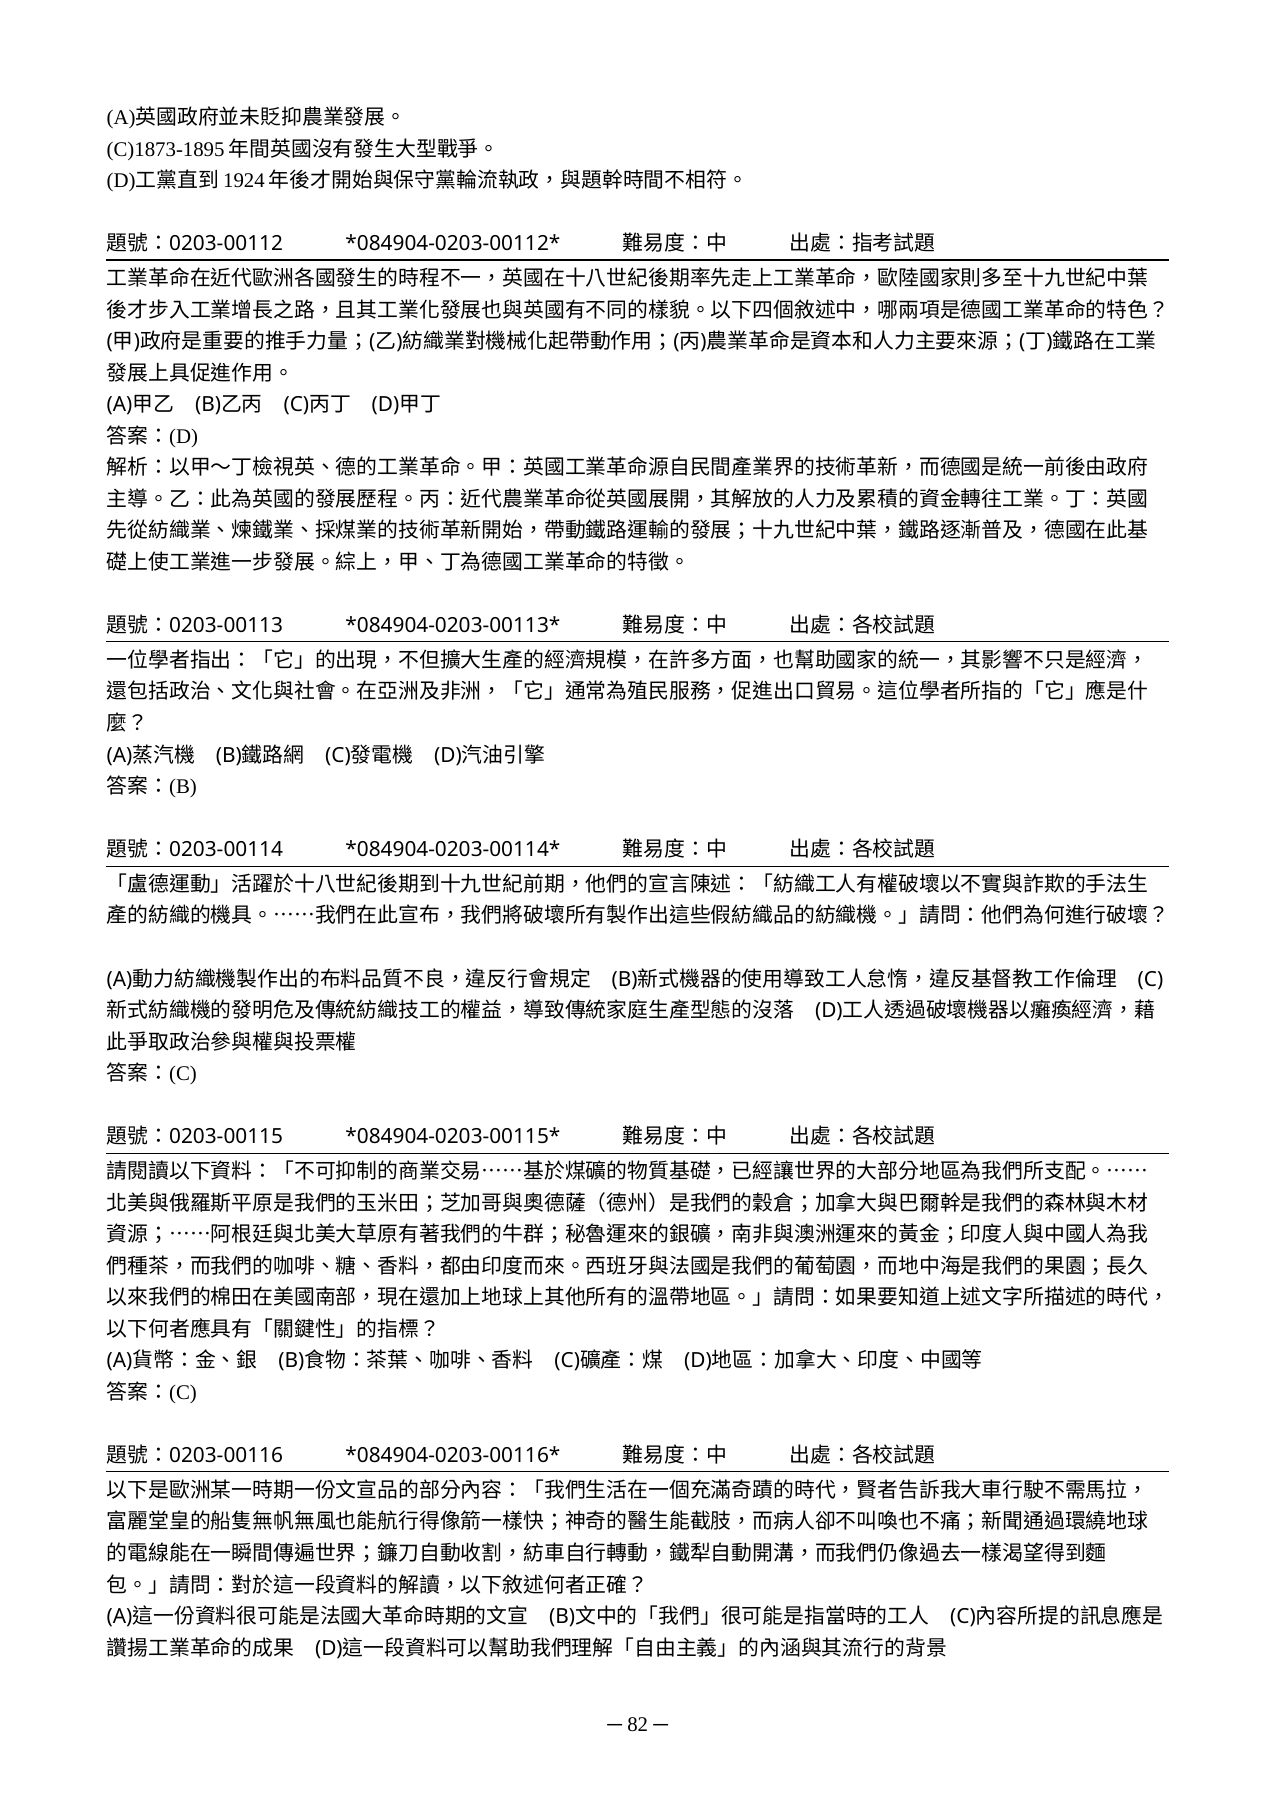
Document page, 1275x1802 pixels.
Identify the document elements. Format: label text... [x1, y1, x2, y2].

text 以下是歐洲某一時期一份文宣品的部分內容：「我們生活在一個充滿奇蹟的時代，賢者告訴我大車行駛不需馬拉，富麗堂皇的船隻無帆無風也能航行得像箭一樣快；神奇的醫生能截肢，而病人卻不叫喚也不痛；新聞通過環繞地球的電線能在一瞬間傳遍世界；鐮刀自動收割，紡車自行轉動，鐵犁自動開溝，而我們仍像過去一樣渴望得到麵包。」請問：對於這一段資料的解讀，以下敘述何者正確？ (A)這一份資料很可能是法國大革命時期的文宣 (B)文中的「我們」很可能是指當時的工人 (C)內容所提的訊息應是讚揚工業革命的成果 (D)這一段資料可以幫助我們理解「自由主義」的內涵與其流行的背景 [106, 1472, 1169, 1662]
text 題號：0203-00113 *084904-0203-00113* 難易度：中 出處：各校試題 [106, 608, 1169, 641]
text 答案：(B) [106, 769, 1169, 800]
text 請閱讀以下資料：「不可抑制的商業交易……基於煤礦的物質基礎，已經讓世界的大部分地區為我們所支配。……北美與俄羅斯平原是我們的玉米田；芝加哥與奧德薩（德州）是我們的穀倉；加拿大與巴爾幹是我們的森林與木材資源；……阿根廷與北美大草原有著我們的牛群；秘魯運來的銀礦，南非與澳洲運來的黃金；印度人與中國人為我們種茶，而我們的咖啡、糖、香料，都由印度而來。西班牙與法國是我們的葡萄園，而地中海是我們的果園；長久以來我們的棉田在美國南部，現在還加上地球上其他所有的溫帶地區。」請問：如果要知道上述文字所描述的時代，以下何者應具有「關鍵性」的指標？ (A)貨幣：金、銀 (B)食物：茶葉、咖啡、香料 (C)礦產：煤 (D)地區：加拿大、印度、中國等 [106, 1154, 1169, 1375]
text 題號：0203-00112 *084904-0203-00112* 難易度：中 出處：指考試題 [106, 226, 1169, 259]
text 題號：0203-00114 *084904-0203-00114* 難易度：中 出處：各校試題 [106, 832, 1169, 866]
text 答案：(C) [106, 1056, 1169, 1087]
text 題號：0203-00115 *084904-0203-00115* 難易度：中 出處：各校試題 [106, 1119, 1169, 1153]
text 答案：(D) [106, 418, 1169, 450]
text 工業革命在近代歐洲各國發生的時程不一，英國在十八世紀後期率先走上工業革命，歐陸國家則多至十九世紀中葉後才步入工業增長之路，且其工業化發展也與英國有不同的樣貌。以下四個敘述中，哪兩項是德國工業革命的特色？(甲)政府是重要的推手力量；(乙)紡織業對機械化起帶動作用；(丙)農業革命是資本和人力主要來源；(丁)鐵路在工業發展上具促進作用。 (A)甲乙 (B)乙丙 (C)丙丁 (D)甲丁 [106, 261, 1169, 418]
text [106, 100, 1169, 194]
text 答案：(C) [106, 1375, 1169, 1406]
text 「盧德運動」活躍於十八世紀後期到十九世紀前期，他們的宣言陳述：「紡織工人有權破壞以不實與詐欺的手法生產的紡織的機具。……我們在此宣布，我們將破壞所有製作出這些假紡織品的紡織機。」請問：他們為何進行破壞？ (A)動力紡織機製作出的布料品質不良，違反行會規定 (B)新式機器的使用導致工人怠惰，違反基督教工作倫理 (C)新式紡織機的發明危及傳統紡織技工的權益，導致傳統家庭生產型態的沒落 (D)工人透過破壞機器以癱瘓經濟，藉此爭取政治參與權與投票權 [106, 867, 1169, 1056]
text 一位學者指出：「它」的出現，不但擴大生產的經濟規模，在許多方面，也幫助國家的統一，其影響不只是經濟，還包括政治、文化與社會。在亞洲及非洲，「它」通常為殖民服務，促進出口貿易。這位學者所指的「它」應是什麼？ (A)蒸汽機 (B)鐵路網 (C)發電機 (D)汽油引擎 [106, 642, 1169, 769]
text 題號：0203-00116 *084904-0203-00116* 難易度：中 出處：各校試題 [106, 1438, 1169, 1471]
text 解析：以甲～丁檢視英、德的工業革命。甲：英國工業革命源自民間產業界的技術革新，而德國是統一前後由政府主導。乙：此為英國的發展歷程。丙：近代農業革命從英國展開，其解放的人力及累積的資金轉往工業。丁：英國先從紡織業、煉鐵業、採煤業的技術革新開始，帶動鐵路運輸的發展；十九世紀中葉，鐵路逐漸普及，德國在此基礎上使工業進一步發展。綜上，甲、丁為德國工業革命的特徵。 [106, 450, 1169, 576]
